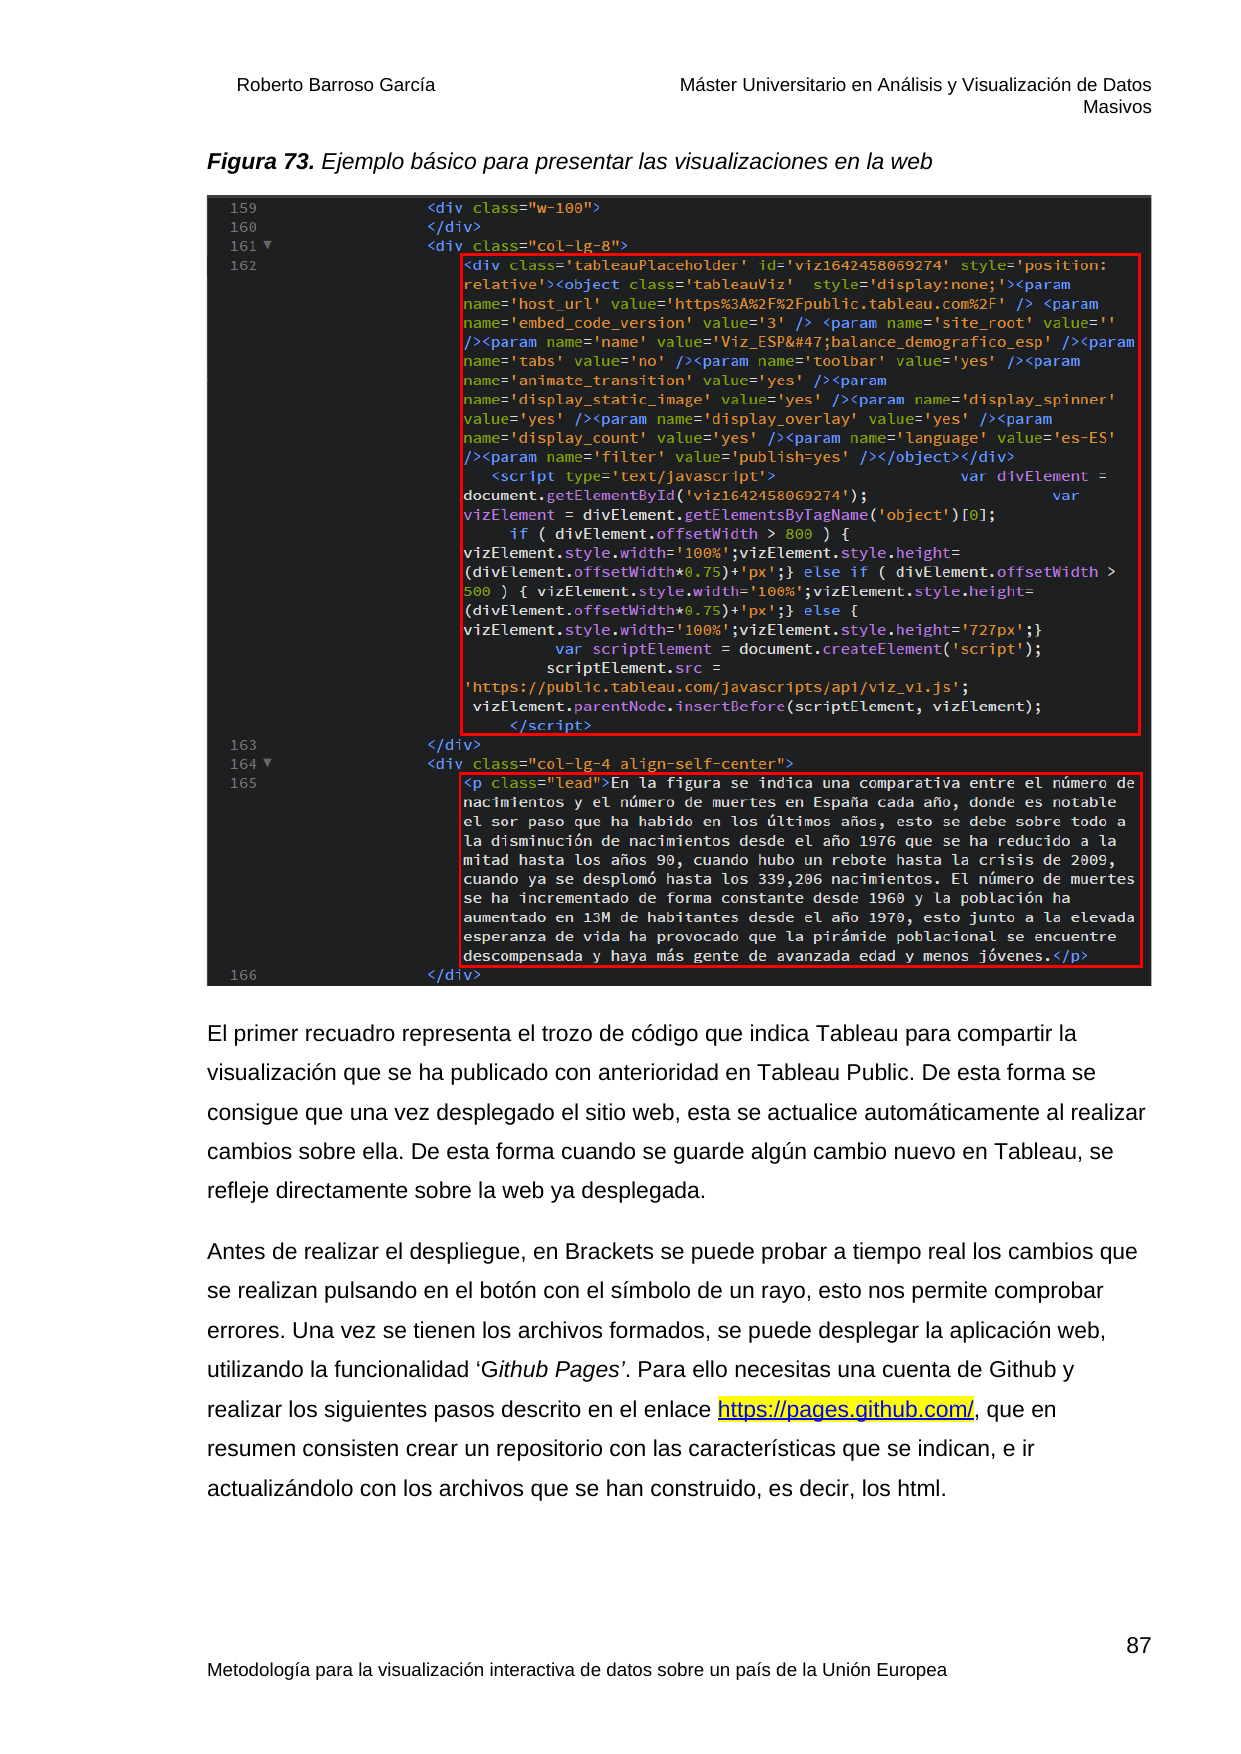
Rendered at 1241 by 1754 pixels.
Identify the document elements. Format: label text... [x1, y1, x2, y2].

text Antes de realizar el despliegue, en Brackets se puede probar a tiempo real los cambios que se realizan pulsando en el botón con el símbolo de un rayo, esto nos permite comprobar errores. Una vez se tienen los archivos formados, se puede desplegar la aplicación web, utilizando la funcionalidad ‘Github Pages’. Para ello necesitas una cuenta de Github y realizar los siguientes pasos descrito en el enlace https://pages.github.com/, que en resumen consisten crear un repositorio con las características que se indican, e ir actualizándolo con los archivos que se han construido, es decir, los html. [207, 1238, 1152, 1501]
text Figura 73. Ejemplo básico para presentar las visualizaciones en la web [207, 148, 1152, 174]
picture [206, 195, 1152, 986]
text El primer recuadro representa el trozo de código que indica Tableau para compartir la visualización que se ha publicado con anterioridad en Tableau Public. De esta forma se consigue que una vez desplegado el sitio web, esta se actualice automáticamente al realizar cambios sobre ella. De esta forma cuando se guarde algún cambio nuevo en Tableau, se refleje directamente sobre la web ya desplegada. [207, 1019, 1152, 1204]
